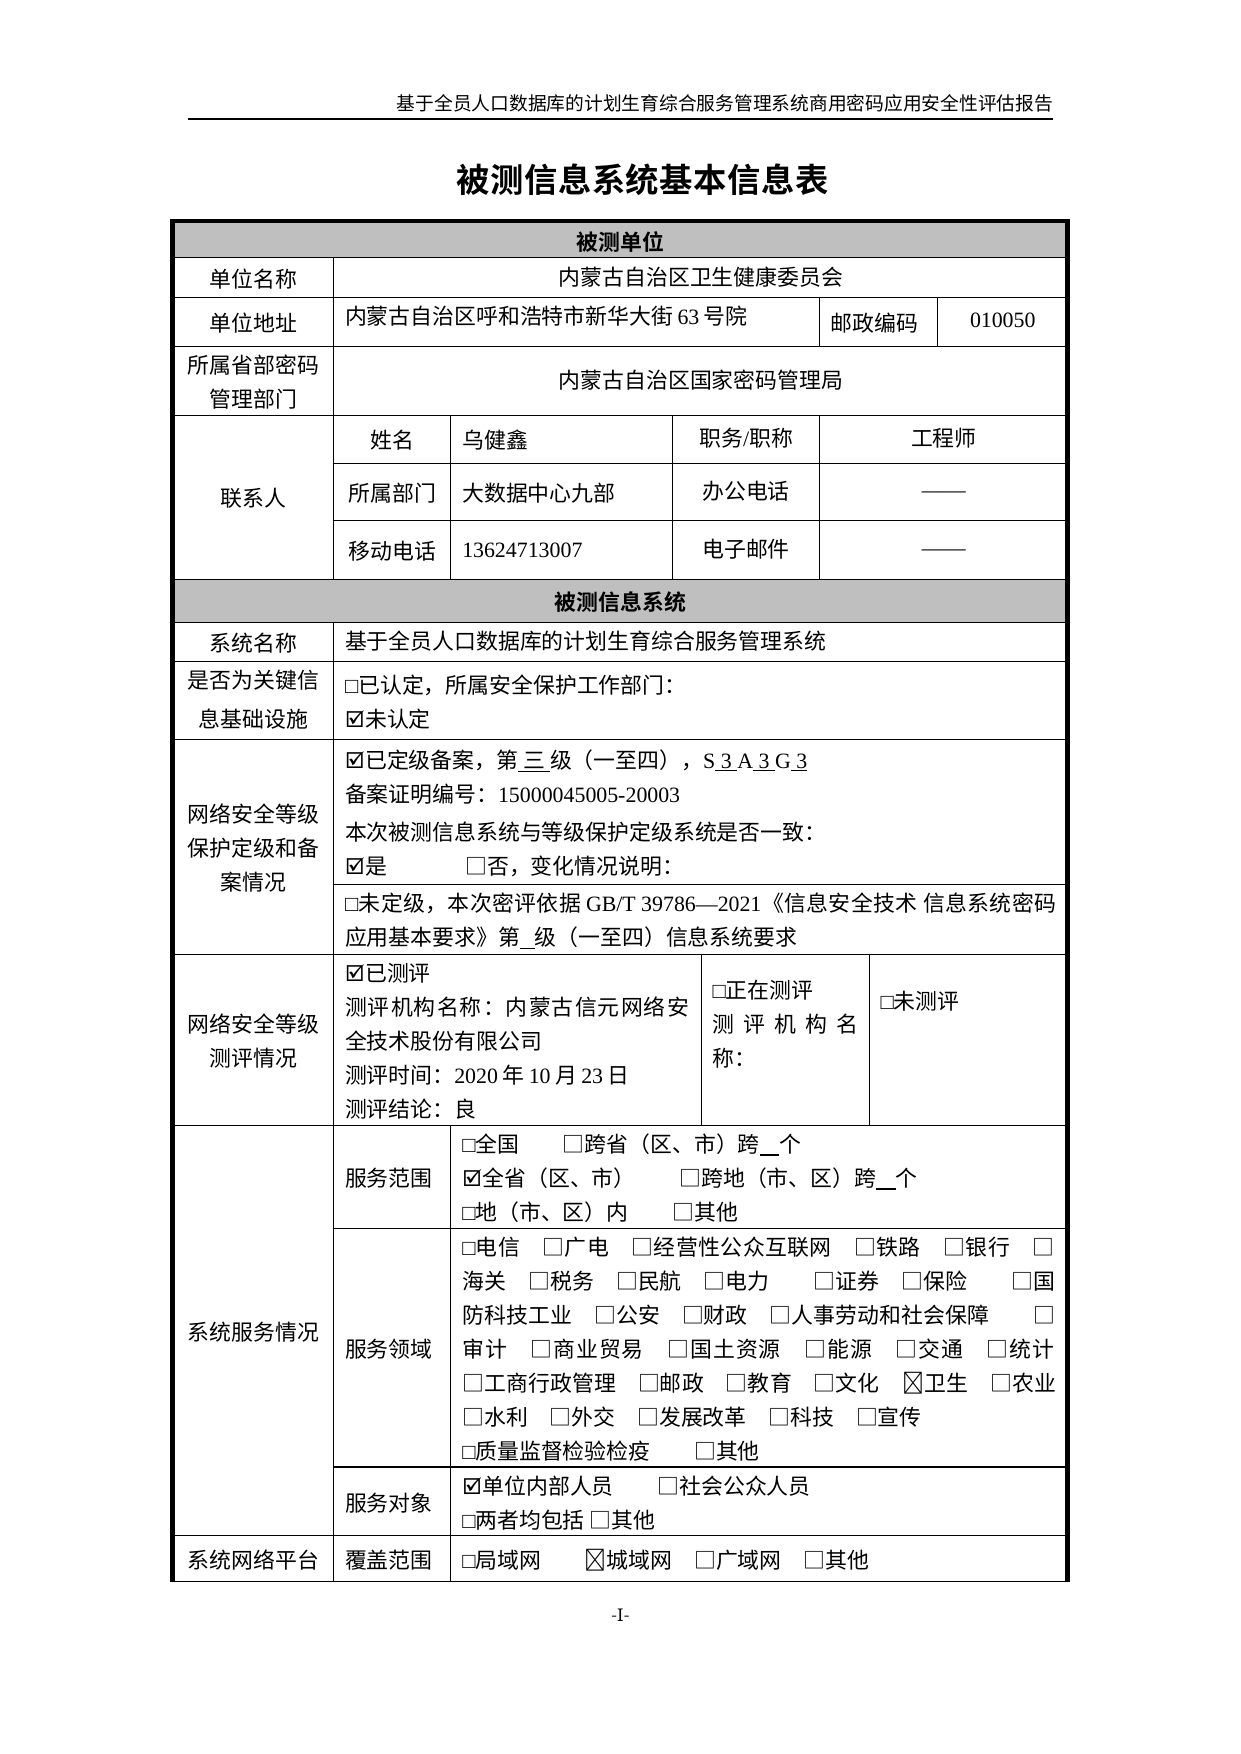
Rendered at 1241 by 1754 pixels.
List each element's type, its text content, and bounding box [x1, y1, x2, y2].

table_cell 办公电话 [673, 464, 819, 520]
table_cell 单位地址 [175, 298, 333, 346]
table_cell □局域网 城域网 □广域网 □其他 [451, 1536, 1065, 1581]
table_cell 已定级备案，第 三 级（一至四），S 3 A 3 G 3 备案证明编号：15000045005-20003 本次被测信息系统与等级保护定级系统是否一致： 是 □否，变化情况说明： [334, 740, 1065, 883]
table_cell 内蒙古自治区国家密码管理局 [334, 347, 1065, 415]
table_cell □未定级，本次密评依据GB/T 39786—2021《信息安全技术 信息系统密码应用基本要求》第 级（一至四）信息系统要求 [334, 885, 1065, 954]
table_cell 内蒙古自治区卫生健康委员会 [334, 258, 1065, 297]
table_cell 是否为关键信息基础设施 [175, 662, 333, 739]
table_cell 所属省部密码管理部门 [175, 347, 333, 415]
subtitle 被测信息系统基本信息表 [232, 143, 1053, 211]
table_cell 010050 [938, 298, 1065, 346]
table_cell 覆盖范围 [334, 1536, 450, 1581]
table_cell 单位名称 [175, 258, 333, 297]
table_cell 所属部门 [334, 464, 450, 520]
table_cell 职务/职称 [673, 416, 819, 463]
table_cell —— [820, 464, 1065, 520]
table_cell 邮政编码 [820, 298, 937, 346]
table_cell 服务对象 [334, 1468, 450, 1535]
table_cell 13624713007 [451, 521, 672, 579]
table_cell 电子邮件 [673, 521, 819, 579]
table_header 被测单位 [175, 223, 1065, 257]
table_cell 移动电话 [334, 521, 450, 579]
table_cell □未测评 [870, 955, 1065, 1125]
table_cell 内蒙古自治区呼和浩特市新华大街63号院 [334, 298, 819, 346]
table_cell 单位内部人员 □社会公众人员 □两者均包括 □其他 [451, 1468, 1065, 1535]
table_cell 被测信息系统 [175, 580, 1065, 622]
table_cell 已测评 测评机构名称：内蒙古信元网络安全技术股份有限公司 测评时间：2020年10月23日 测评结论：良 [334, 955, 701, 1125]
table_cell 系统网络平台 [175, 1536, 333, 1581]
table_cell 服务范围 [334, 1126, 450, 1228]
table_cell 大数据中心九部 [451, 464, 672, 520]
table_cell □全国 □跨省（区、市）跨 个 全省（区、市） □跨地（市、区）跨 个 □地（市、区）内 □其他 [451, 1126, 1065, 1228]
table_cell 网络安全等级测评情况 [175, 955, 333, 1125]
table_cell 系统名称 [175, 623, 333, 661]
table_cell 网络安全等级保护定级和备案情况 [175, 740, 333, 954]
table_cell □已认定，所属安全保护工作部门： 未认定 [334, 662, 1065, 739]
table_cell 系统服务情况 [175, 1126, 333, 1535]
table_cell 乌健鑫 [451, 416, 672, 463]
table_cell —— [820, 521, 1065, 579]
table_cell 基于全员人口数据库的计划生育综合服务管理系统 [334, 623, 1065, 661]
table_cell 服务领域 [334, 1229, 450, 1466]
table_cell 工程师 [820, 416, 1065, 463]
table_cell □电信 □广电 □经营性公众互联网 □铁路 □银行 □海关 □税务 □民航 □电力 □证券 □保险 □国防科技工业 □公安 □财政 □人事劳动和社会保障 □审计 □商业贸易 □国土资源 □能源 □交通 □统计 □工商行政管理 □邮政 □教育 □文化 卫生 □农业 □水利 □外交 □发展改革 □科技 □宣传 □质量监督检验检疫 □其他 [451, 1229, 1065, 1466]
table_cell □正在测评 测评机构名称： [702, 955, 869, 1125]
table_cell 联系人 [175, 416, 333, 579]
table_cell 姓名 [334, 416, 450, 463]
